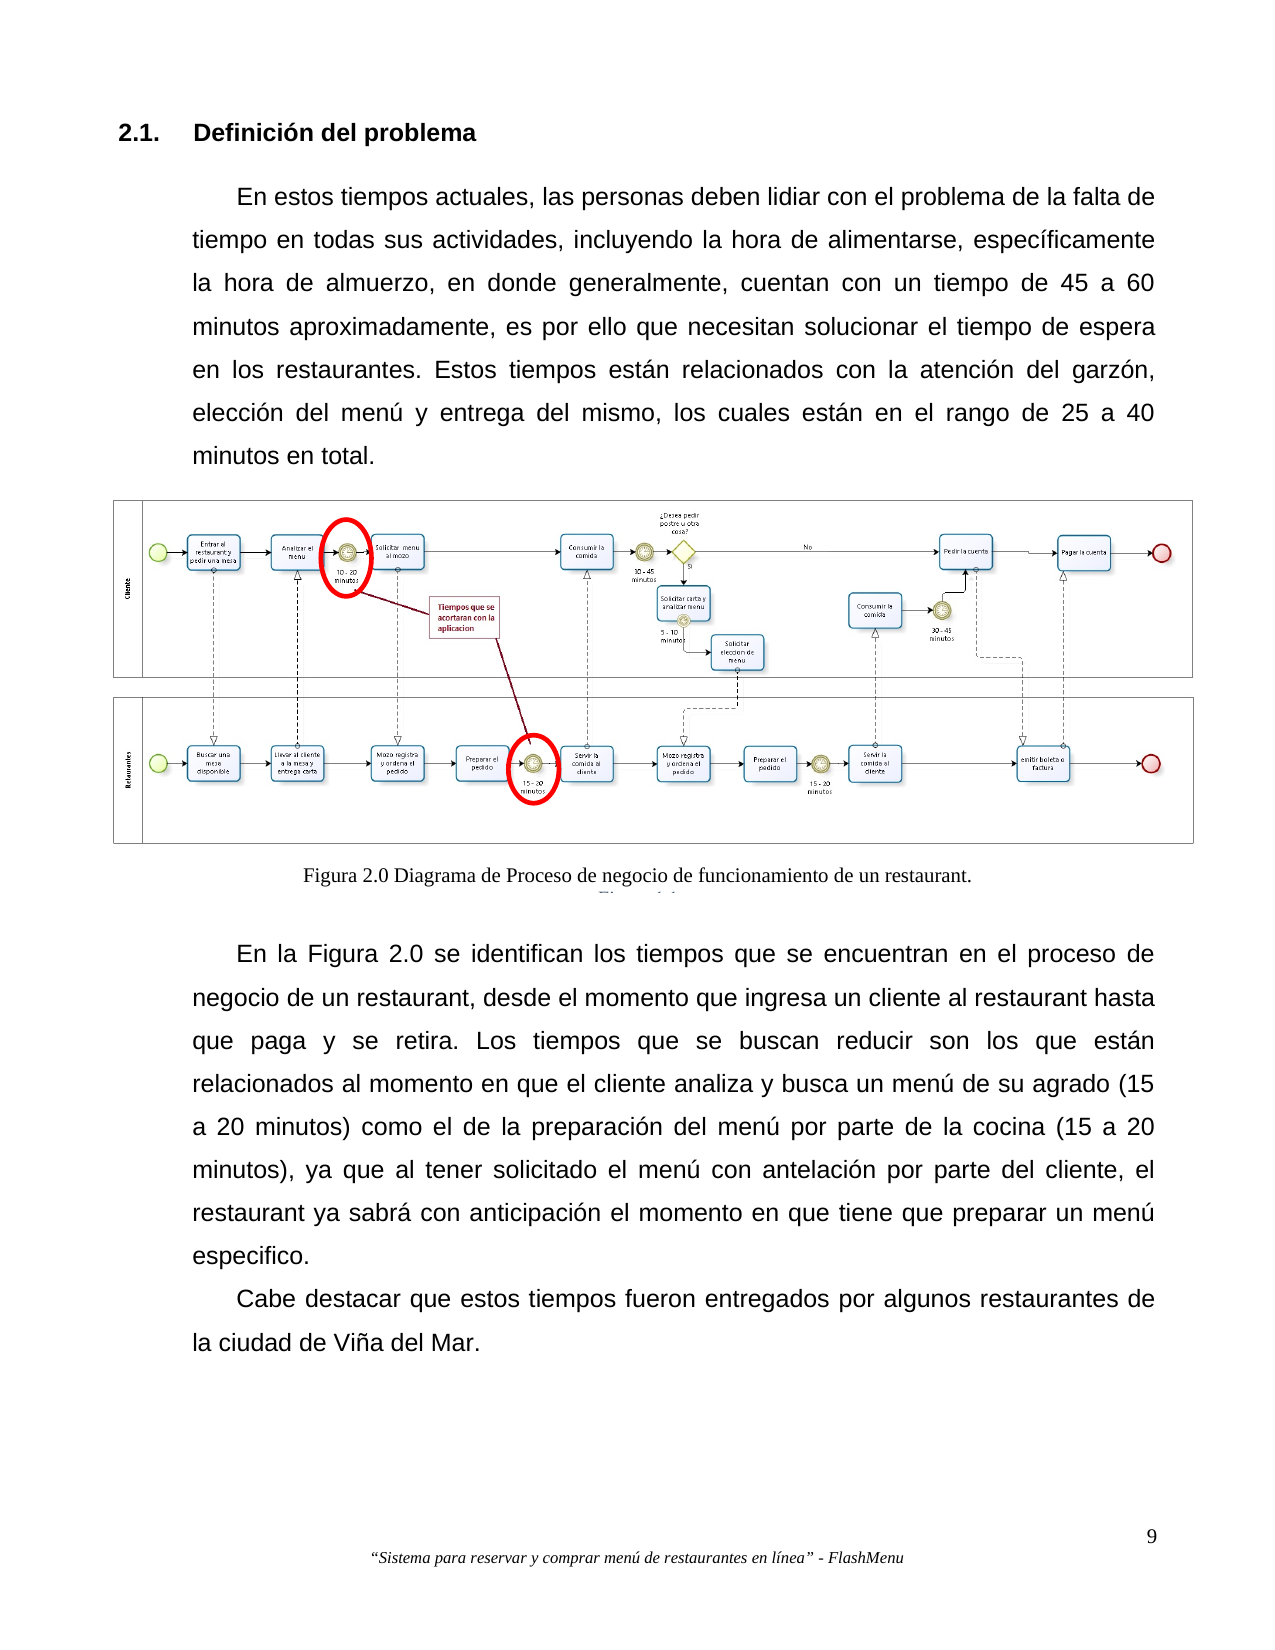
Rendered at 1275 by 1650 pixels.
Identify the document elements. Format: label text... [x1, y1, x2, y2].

text Cabe destacar que estos tiempos fueron entregados por algunos restaurantes de la ciudad de Viña del Mar. [192, 1284, 1157, 1356]
text En la Figura 2.0 se identifican los tiempos que se encuentran en el proceso de negocio de un restaurant, desde el momento que ingresa un cliente al restaurant hasta que paga y se retira. Los tiempos que se buscan reducir son los que están relacionados al momento en que el cliente analiza y busca un menú de su agrado (15 a 20 minutos) como el de la preparación del menú por parte de la cocina (15 a 20 minutos), ya que al tener solicitado el menú con antelación por parte del cliente, el restaurant ya sabrá con anticipación el momento en que tiene que preparar un menú especifico. [192, 939, 1157, 1270]
picture [106, 495, 1201, 855]
text En estos tiempos actuales, las personas deben lidiar con el problema de la falta de tiempo en todas sus actividades, incluyendo la hora de alimentarse, específicamente la hora de almuerzo, en donde generalmente, cuentan con un tiempo de 45 a 60 minutos aproximadamente, es por ello que necesitan solucionar el tiempo de espera en los restaurantes. Estos tiempos están relacionados con la atención del garzón, elección del menú y entrega del mismo, los cuales están en el rango de 25 a 40 minutos en total. [192, 182, 1157, 470]
list Definición del problema [118, 118, 1157, 147]
